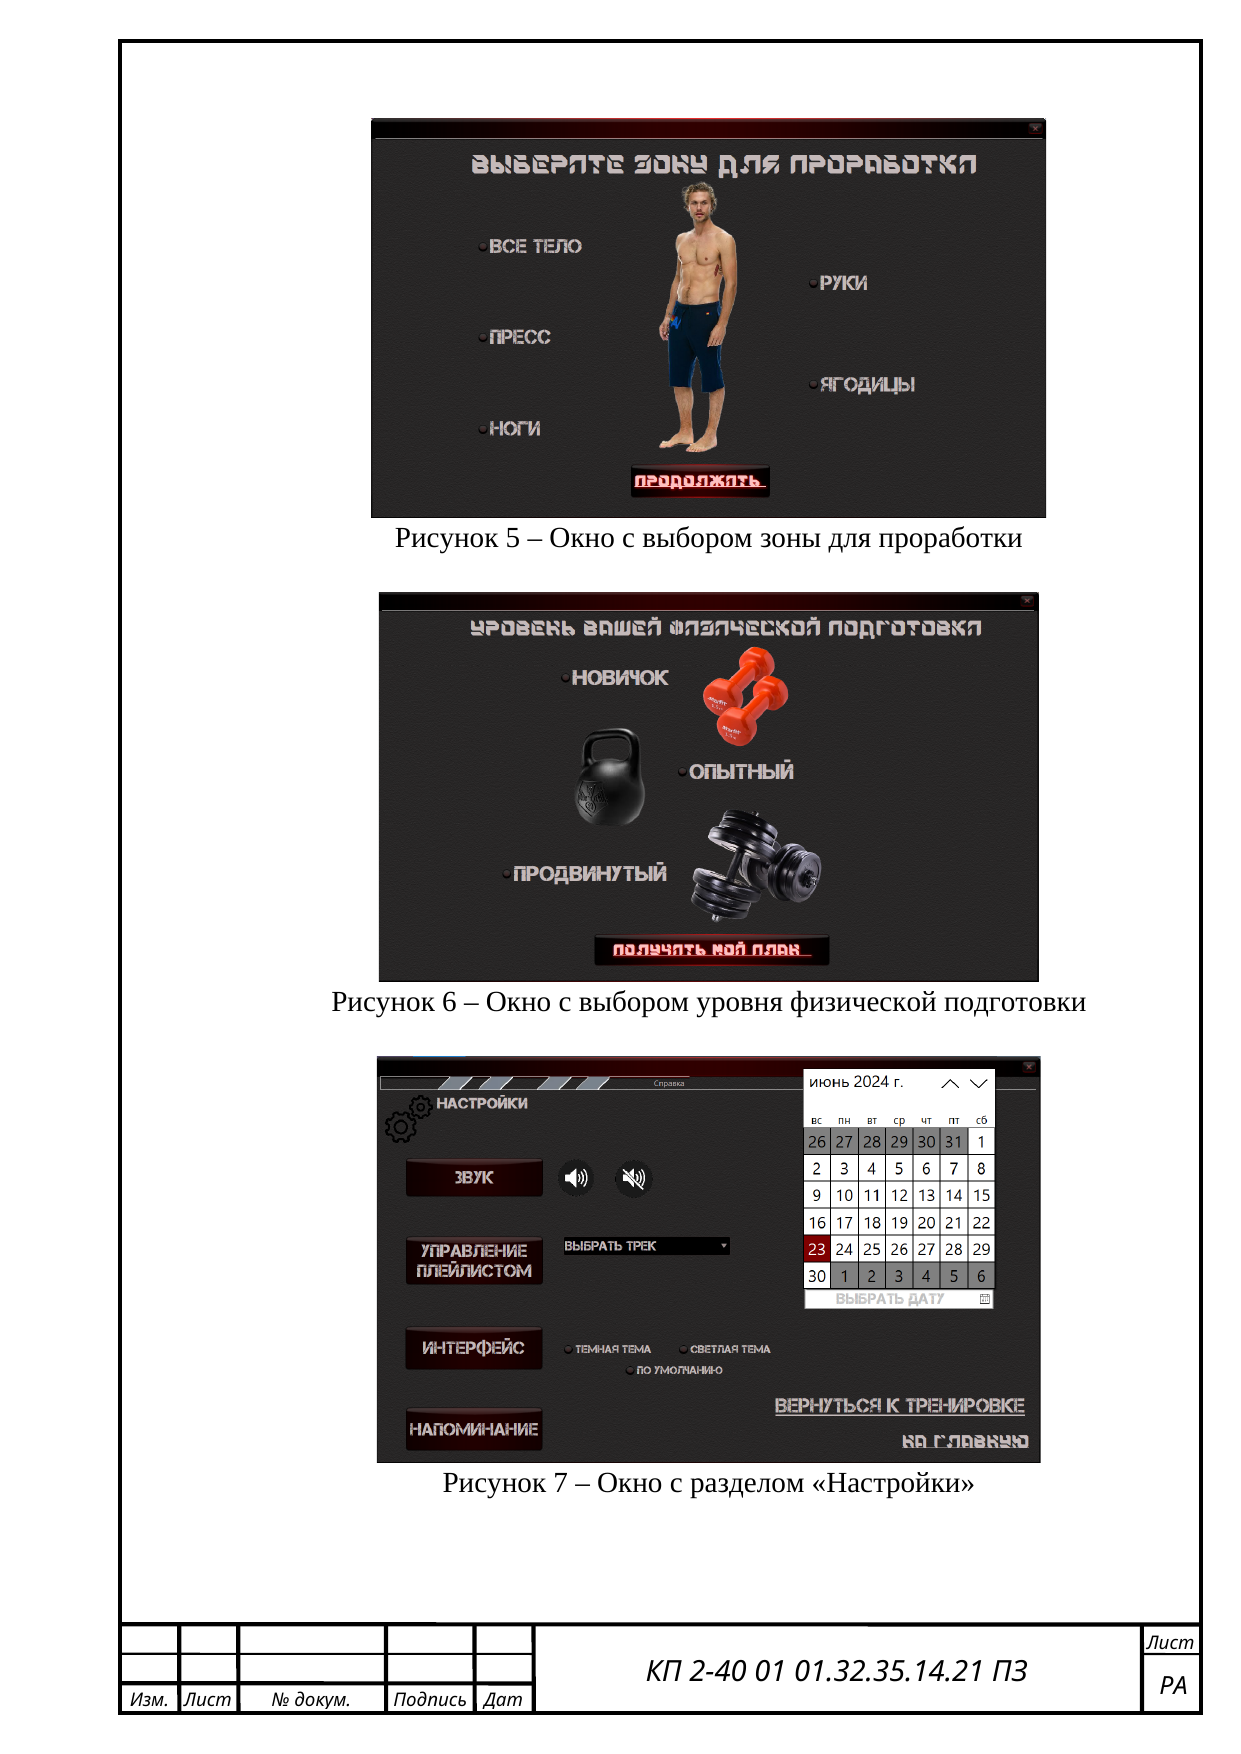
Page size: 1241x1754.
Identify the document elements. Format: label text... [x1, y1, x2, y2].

text Рисунок 7 – Окно с разделом «Настройки» [148, 1463, 1181, 1500]
text Рисунок 5 – Окно с выбором зоны для проработки [148, 517, 1181, 555]
picture [378, 592, 1039, 982]
picture [371, 118, 1047, 518]
text Рисунок 6 – Окно с выбором уровня физической подготовки [148, 982, 1181, 1019]
picture [376, 1056, 1041, 1463]
